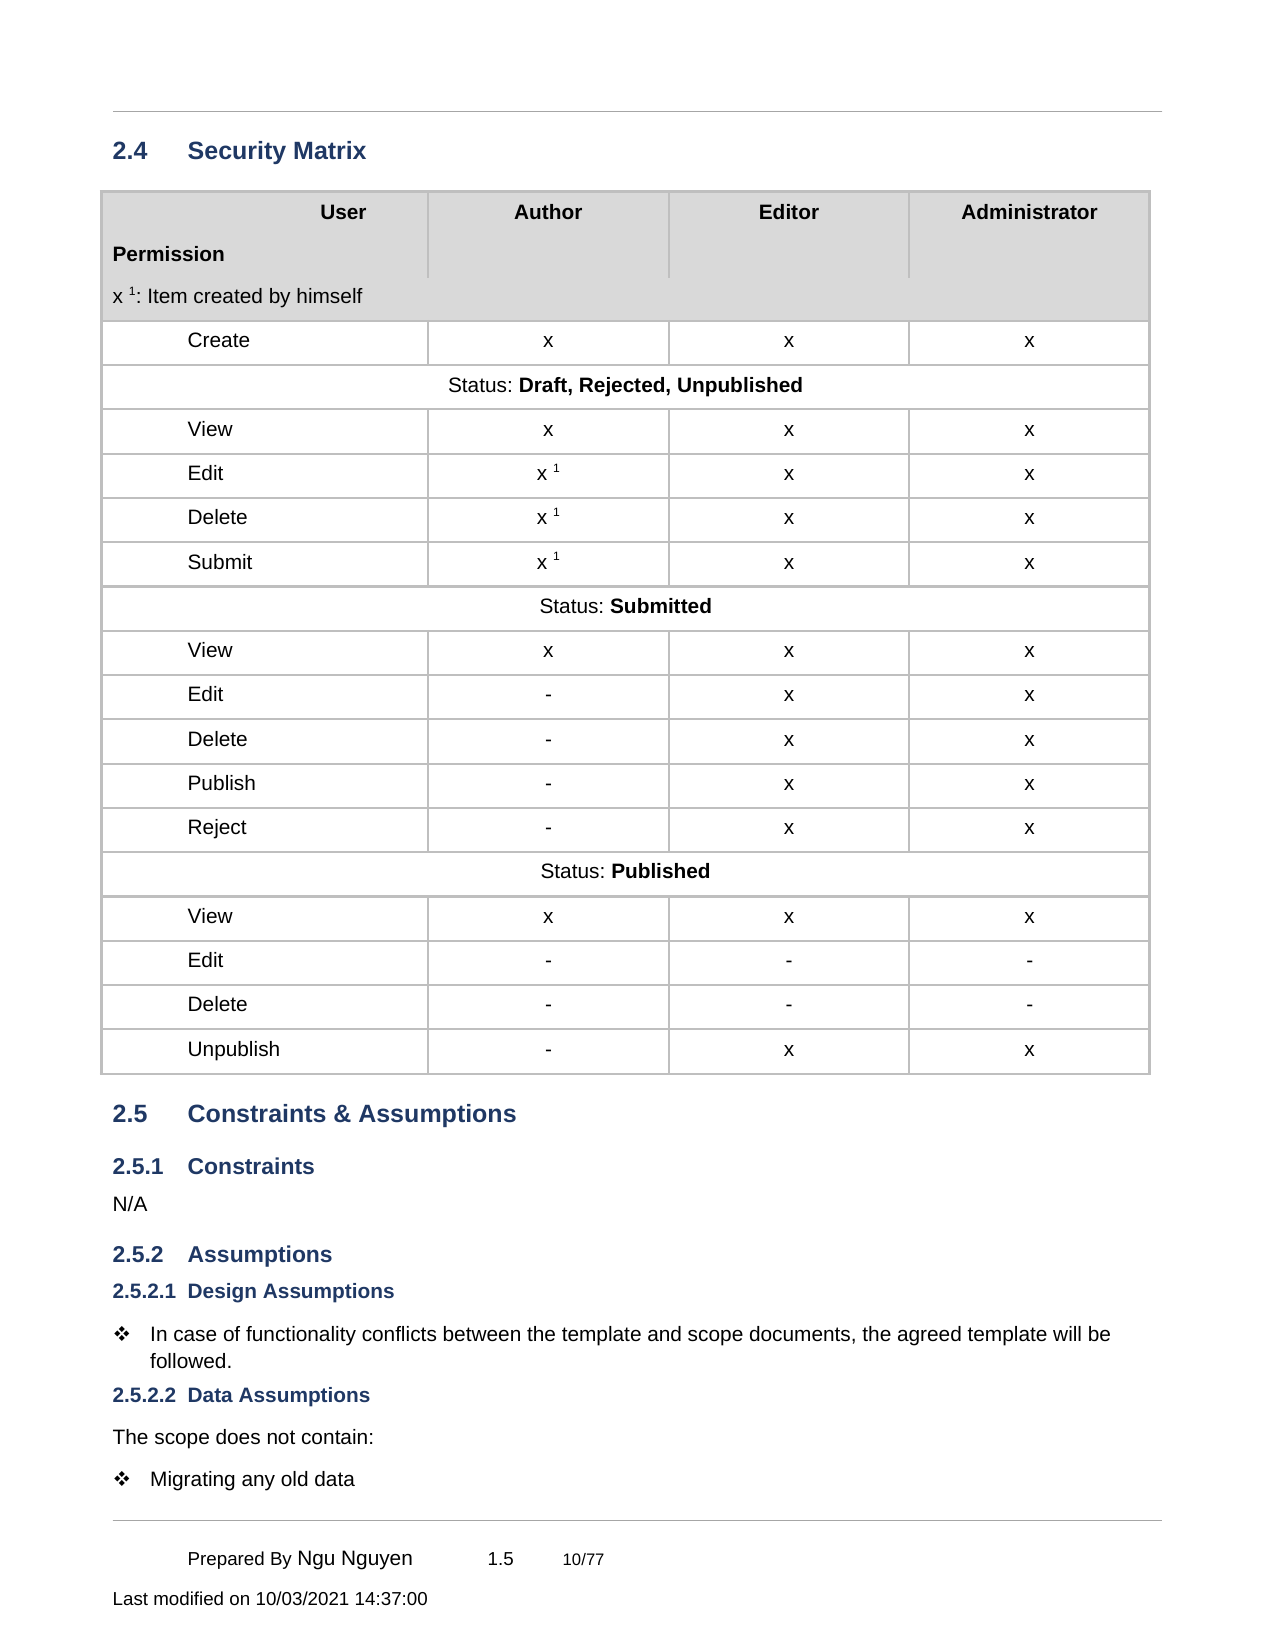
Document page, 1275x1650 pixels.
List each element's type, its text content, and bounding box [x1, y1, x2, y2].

table_cell View [103, 632, 427, 674]
table_cell Status: Published [103, 853, 1148, 895]
table_cell View [103, 410, 427, 453]
table_cell Delete [103, 720, 427, 762]
table_cell x [670, 898, 908, 939]
table_cell - [429, 942, 668, 984]
table_cell - [429, 765, 668, 807]
table_cell - [429, 1030, 668, 1072]
table_cell x [429, 322, 668, 364]
table_cell x [670, 543, 908, 585]
text The scope does not contain: [112, 1425, 1162, 1449]
table_cell - [429, 676, 668, 718]
table_cell Reject [103, 809, 427, 851]
table_cell x [670, 765, 908, 807]
table_cell x [670, 720, 908, 762]
table_cell - [429, 809, 668, 851]
table_cell x 1 [429, 499, 668, 541]
table_cell View [103, 898, 427, 939]
list Migrating any old data [112, 1467, 1162, 1491]
list In case of functionality conflicts between the template and scope documents, the agreed template will be followed. [112, 1322, 1162, 1373]
table_cell Edit [103, 676, 427, 718]
table_cell Status: Draft, Rejected, Unpublished [103, 366, 1148, 408]
table_cell Delete [103, 986, 427, 1028]
table_cell Publish [103, 765, 427, 807]
table_cell Status: Submitted [103, 588, 1148, 630]
subtitle Constraints [112, 1153, 1162, 1179]
text N/A [112, 1192, 1162, 1216]
table_cell x [429, 410, 668, 453]
table_cell Create [103, 322, 427, 364]
subtitle Security Matrix [112, 136, 1162, 165]
table_cell Submit [103, 543, 427, 585]
subtitle Design Assumptions [112, 1279, 1162, 1303]
table_cell Unpublish [103, 1030, 427, 1072]
table_header Author [429, 193, 668, 278]
table_cell x [910, 455, 1148, 497]
table_cell x [910, 543, 1148, 585]
table_cell Delete [103, 499, 427, 541]
subtitle Data Assumptions [112, 1383, 1162, 1407]
table_header User Permission [103, 193, 427, 278]
table_cell x [429, 898, 668, 939]
table_cell x [910, 809, 1148, 851]
table_cell Edit [103, 942, 427, 984]
table_cell x [910, 720, 1148, 762]
table_cell - [429, 986, 668, 1028]
table_cell x [910, 898, 1148, 939]
table_cell x [910, 322, 1148, 364]
table_cell x [910, 676, 1148, 718]
table_cell x [670, 322, 908, 364]
table_cell x [670, 676, 908, 718]
table_cell Edit [103, 455, 427, 497]
table_cell - [429, 720, 668, 762]
table_cell x [910, 1030, 1148, 1072]
table_cell x [670, 499, 908, 541]
subtitle Constraints & Assumptions [112, 1099, 1162, 1128]
table_cell x [670, 1030, 908, 1072]
table_cell - [670, 942, 908, 984]
table_cell x 1 [429, 455, 668, 497]
table_cell x [429, 632, 668, 674]
table_cell x [670, 455, 908, 497]
table_header Editor [670, 193, 908, 278]
table_cell x [910, 765, 1148, 807]
subtitle Assumptions [112, 1241, 1162, 1267]
table_cell - [910, 986, 1148, 1028]
table_cell - [670, 986, 908, 1028]
table_cell x [910, 632, 1148, 674]
table_cell - [910, 942, 1148, 984]
table_cell x [670, 632, 908, 674]
table_cell x 1 [429, 543, 668, 585]
table_cell x 1: Item created by himself [103, 278, 1148, 320]
table_cell x [910, 410, 1148, 453]
table_header Administrator [910, 193, 1148, 278]
table_cell x [670, 410, 908, 453]
table_cell x [670, 809, 908, 851]
table_cell x [910, 499, 1148, 541]
